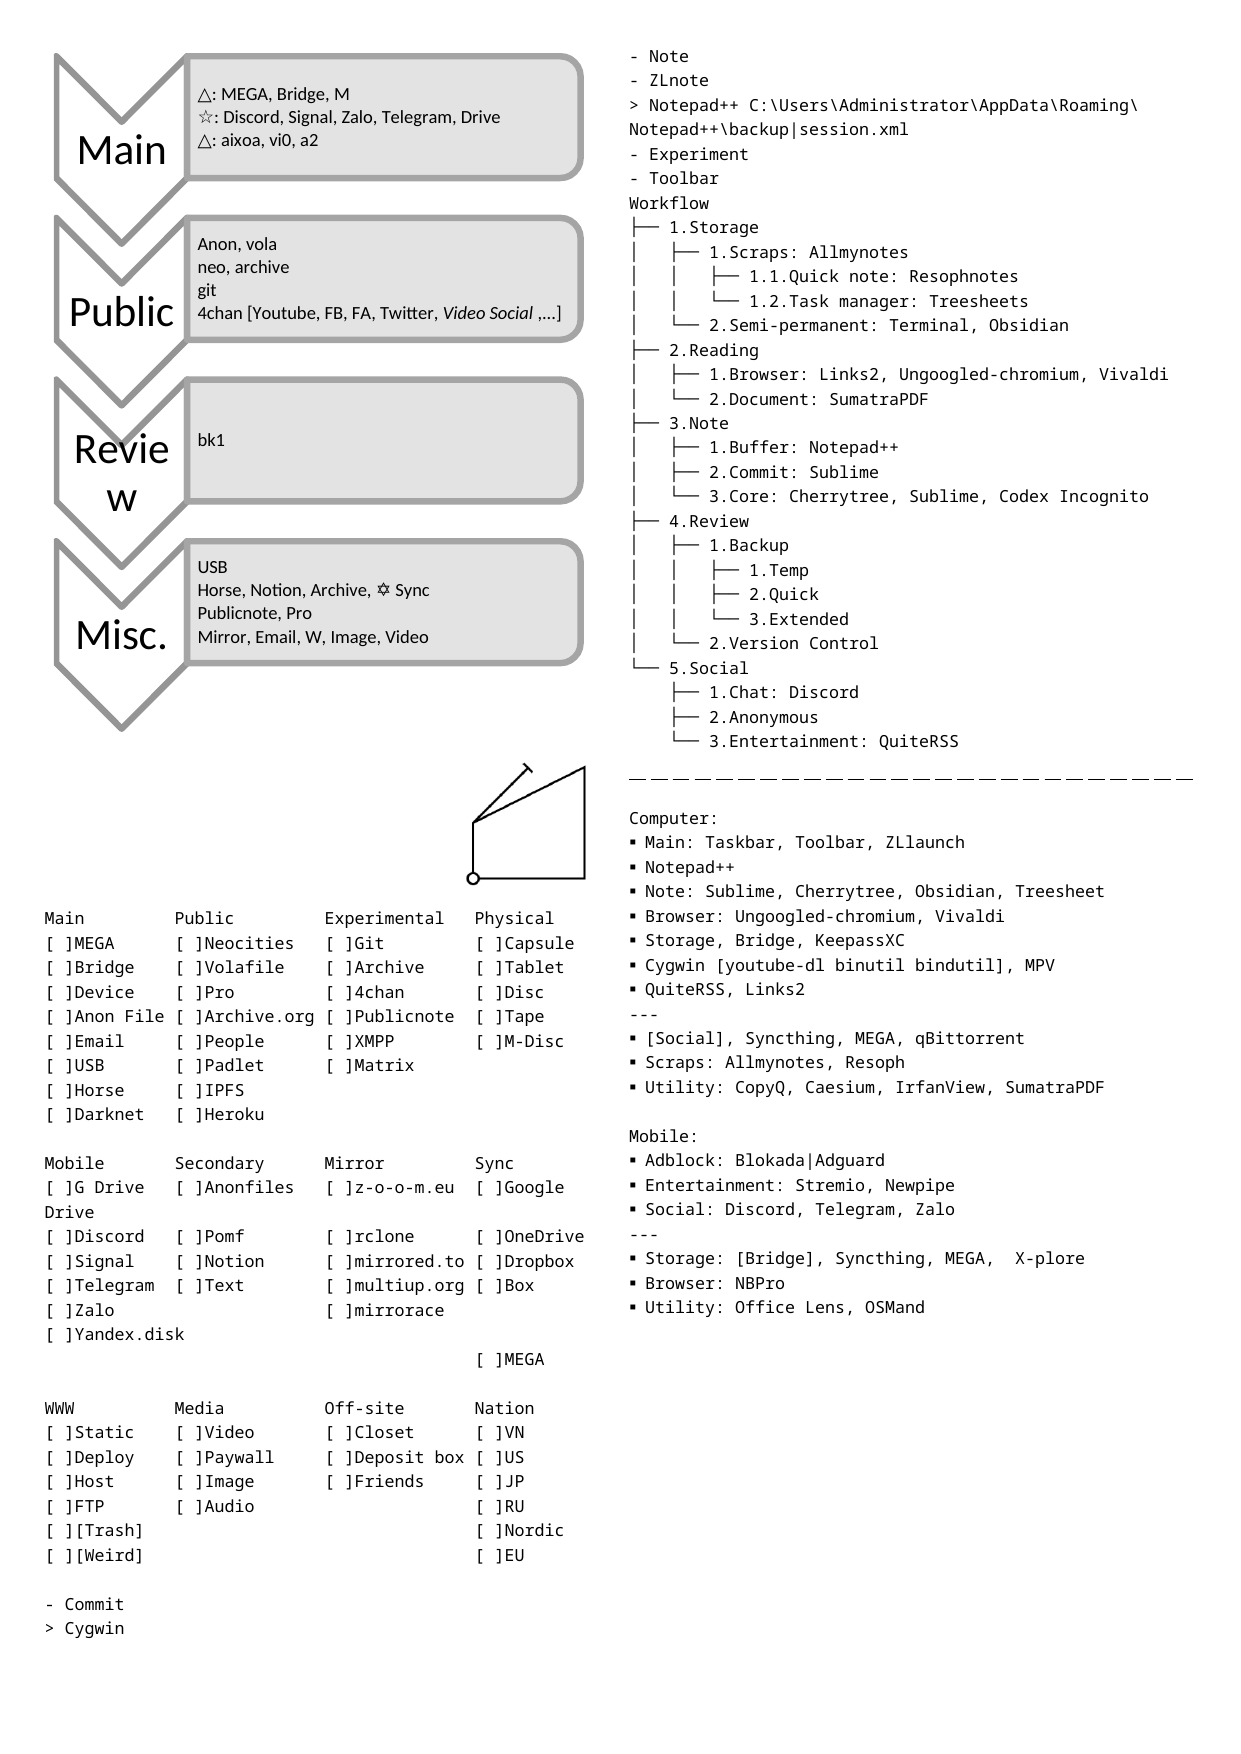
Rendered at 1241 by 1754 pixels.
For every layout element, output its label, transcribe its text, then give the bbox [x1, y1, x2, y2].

list QuiteRSS, Links2 [629, 978, 1196, 1000]
text │ ├── 2.Commit: Sublime [629, 461, 1196, 483]
text > Cygwin [44, 1617, 611, 1639]
text ├── 2.Reading [629, 338, 1196, 361]
text - ZLnote [629, 69, 1196, 92]
list Storage, Bridge, KeepassXC [629, 929, 1196, 951]
text Mobile: [629, 1124, 1196, 1147]
text --- [629, 1002, 1196, 1025]
text [ ]Device [ ]Pro [ ]4chan [ ]Disc [44, 980, 611, 1003]
text - Experiment [629, 142, 1196, 165]
list [Social], Syncthing, MEGA, qBittorrent [629, 1027, 1196, 1049]
text │ ├── 1.Scraps: Allmynotes [629, 240, 1196, 263]
text [ ]Signal [ ]Notion [ ]mirrored.to [ ]Dropbox [44, 1249, 611, 1272]
text ├── 1.Chat: Discord [629, 681, 1196, 703]
text [ ]FTP [ ]Audio [ ]RU [44, 1494, 611, 1517]
text [ ]Host [ ]Image [ ]Friends [ ]JP [44, 1470, 611, 1492]
text │ ├── 1.Backup [629, 534, 1196, 557]
list Notepad++ [629, 855, 1196, 878]
list Entertainment: Stremio, Newpipe [629, 1173, 1196, 1196]
text [ ]USB [ ]Padlet [ ]Matrix [44, 1054, 611, 1076]
text - Note [629, 44, 1196, 67]
text Computer: [629, 806, 1196, 829]
text │ └── 2.Semi-permanent: Terminal, Obsidian [629, 314, 1196, 336]
list Note: Sublime, Cherrytree, Obsidian, Treesheet [629, 880, 1196, 902]
text ├── 4.Review [629, 509, 1196, 532]
text [ ]Horse [ ]IPFS [44, 1078, 611, 1101]
text [ ]Static [ ]Video [ ]Closet [ ]VN [44, 1421, 611, 1443]
text │ │ ├── 2.Quick [629, 583, 1196, 606]
text [ ]Darknet [ ]Heroku [44, 1103, 611, 1125]
list Browser: NBPro [629, 1271, 1196, 1294]
text - Toolbar [629, 167, 1196, 189]
text [ ]Zalo [ ]mirrorace [ ]Yandex.disk [44, 1298, 611, 1346]
text [ ]Anon File [ ]Archive.org [ ]Publicnote [ ]Tape [44, 1005, 611, 1027]
text │ │ ├── 1.Temp [629, 558, 1196, 581]
list Scraps: Allmynotes, Resoph [629, 1051, 1196, 1074]
text [ ]Deploy [ ]Paywall [ ]Deposit box [ ]US [44, 1445, 611, 1468]
text │ └── 3.Core: Cherrytree, Sublime, Codex Incognito [629, 485, 1196, 508]
text --- [629, 1222, 1196, 1245]
list Main: Taskbar, Toolbar, ZLlaunch [629, 831, 1196, 853]
text ├── 1.Storage [629, 216, 1196, 238]
text Workflow [629, 191, 1196, 214]
list Social: Discord, Telegram, Zalo [629, 1198, 1196, 1221]
text - Commit [44, 1592, 611, 1615]
text │ │ └── 3.Extended [629, 607, 1196, 630]
text [ ]G Drive [ ]Anonfiles [ ]z-o-o-m.eu [ ]Google Drive [44, 1176, 611, 1223]
text Mobile Secondary Mirror Sync [44, 1152, 611, 1174]
text [ ]Email [ ]People [ ]XMPP [ ]M-Disc [44, 1029, 611, 1052]
text └── 3.Entertainment: QuiteRSS [629, 730, 1196, 752]
text └── 5.Social [629, 656, 1196, 679]
text │ │ └── 1.2.Task manager: Treesheets [629, 289, 1196, 312]
text [ ][Trash] [ ]Nordic [44, 1519, 611, 1541]
picture [445, 739, 612, 906]
text [ ]Telegram [ ]Text [ ]multiup.org [ ]Box [44, 1274, 611, 1297]
text │ ├── 1.Buffer: Notepad++ [629, 436, 1196, 459]
text WWW Media Off-site Nation [44, 1396, 611, 1419]
text [ ]Discord [ ]Pomf [ ]rclone [ ]OneDrive [44, 1225, 611, 1248]
text ├── 2.Anonymous [629, 705, 1196, 728]
text │ ├── 1.Browser: Links2, Ungoogled-chromium, Vivaldi [629, 363, 1196, 385]
list Storage: [Bridge], Syncthing, MEGA, X-plore [629, 1247, 1196, 1270]
text [ ][Weird] [ ]EU [44, 1543, 611, 1566]
text [ ]Bridge [ ]Volafile [ ]Archive [ ]Tablet [44, 956, 611, 978]
text │ └── 2.Document: SumatraPDF [629, 387, 1196, 410]
list Utility: Office Lens, OSMand [629, 1296, 1196, 1319]
text > Notepad++ C:\Users\Administrator\AppData\Roaming\Notepad++\backup|session.xml [629, 93, 1196, 141]
list Adblock: Blokada|Adguard [629, 1149, 1196, 1172]
list Utility: CopyQ, Caesium, IrfanView, SumatraPDF [629, 1076, 1196, 1098]
text │ │ ├── 1.1.Quick note: Resophnotes [629, 265, 1196, 287]
text ├── 3.Note [629, 412, 1196, 434]
text [ ]MEGA [44, 1347, 611, 1370]
text Main Public Experimental Physical [44, 907, 611, 929]
text │ └── 2.Version Control [629, 632, 1196, 654]
text [ ]MEGA [ ]Neocities [ ]Git [ ]Capsule [44, 931, 611, 954]
list Cygwin [youtube-dl binutil bindutil], MPV [629, 953, 1196, 976]
list Browser: Ungoogled-chromium, Vivaldi [629, 904, 1196, 927]
